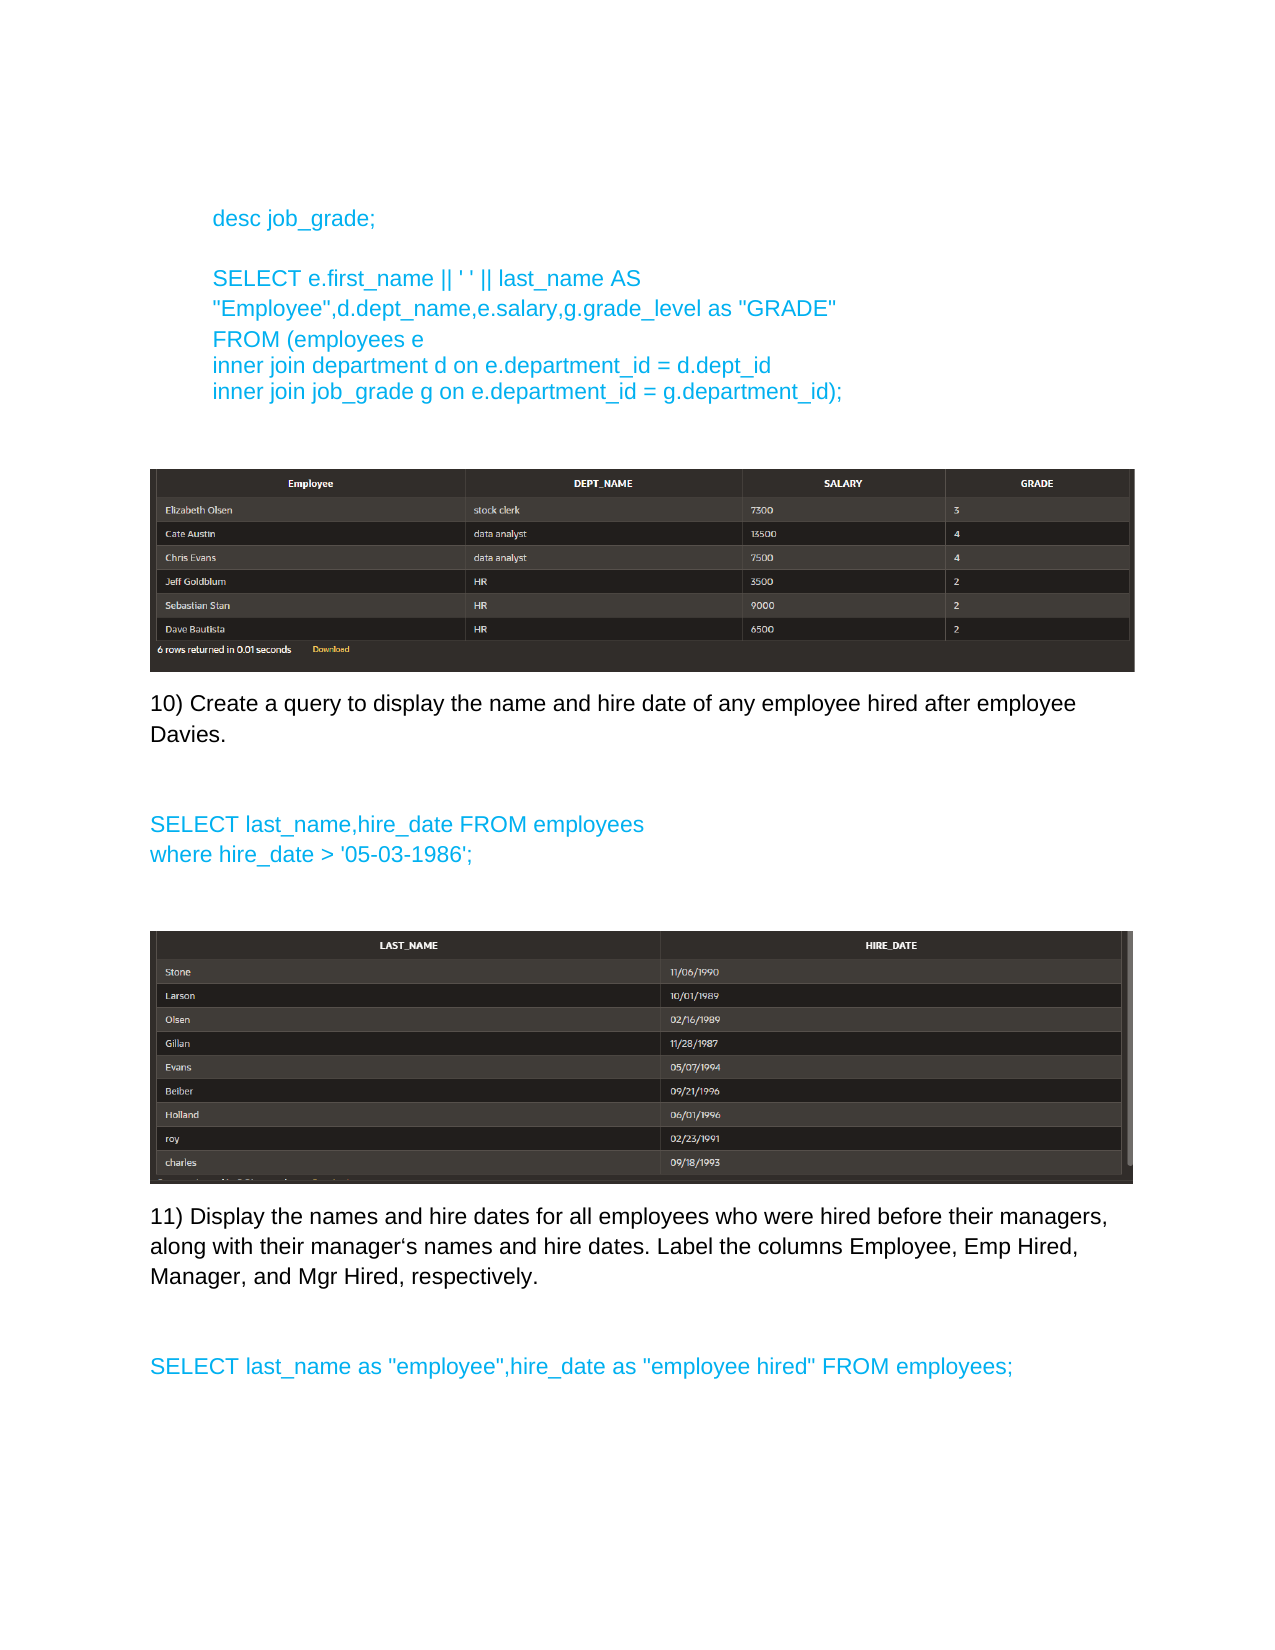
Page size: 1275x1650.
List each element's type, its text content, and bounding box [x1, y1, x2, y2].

list Create a query to display the name and hire date of any employee hired after employee Davies. [150, 690, 1076, 747]
picture [150, 469, 1135, 672]
picture [150, 931, 1133, 1184]
text SELECT e.first_name || ' ' || last_name AS "Employee",d.dept_name,e.salary,g.grade_level as "GRADE" [212, 265, 1107, 322]
text inner join department d on e.department_id = d.dept_id [212, 352, 1210, 378]
text SELECT last_name as "employee",hire_date as "employee hired" FROM employees; [150, 1353, 1210, 1379]
text inner join job_grade g on e.department_id = g.department_id); [212, 378, 1210, 404]
list Display the names and hire dates for all employees who were hired before their managers, along with their manager‘s names and hire dates. Label the columns Employee, Emp Hired, Manager, and Mgr Hired, respectively. [150, 1203, 1108, 1289]
text FROM (employees e [212, 326, 1210, 352]
text desc job_grade; [212, 205, 1210, 232]
text SELECT last_name,hire_date FROM employees where hire_date > '05-03-1986'; [150, 811, 646, 867]
